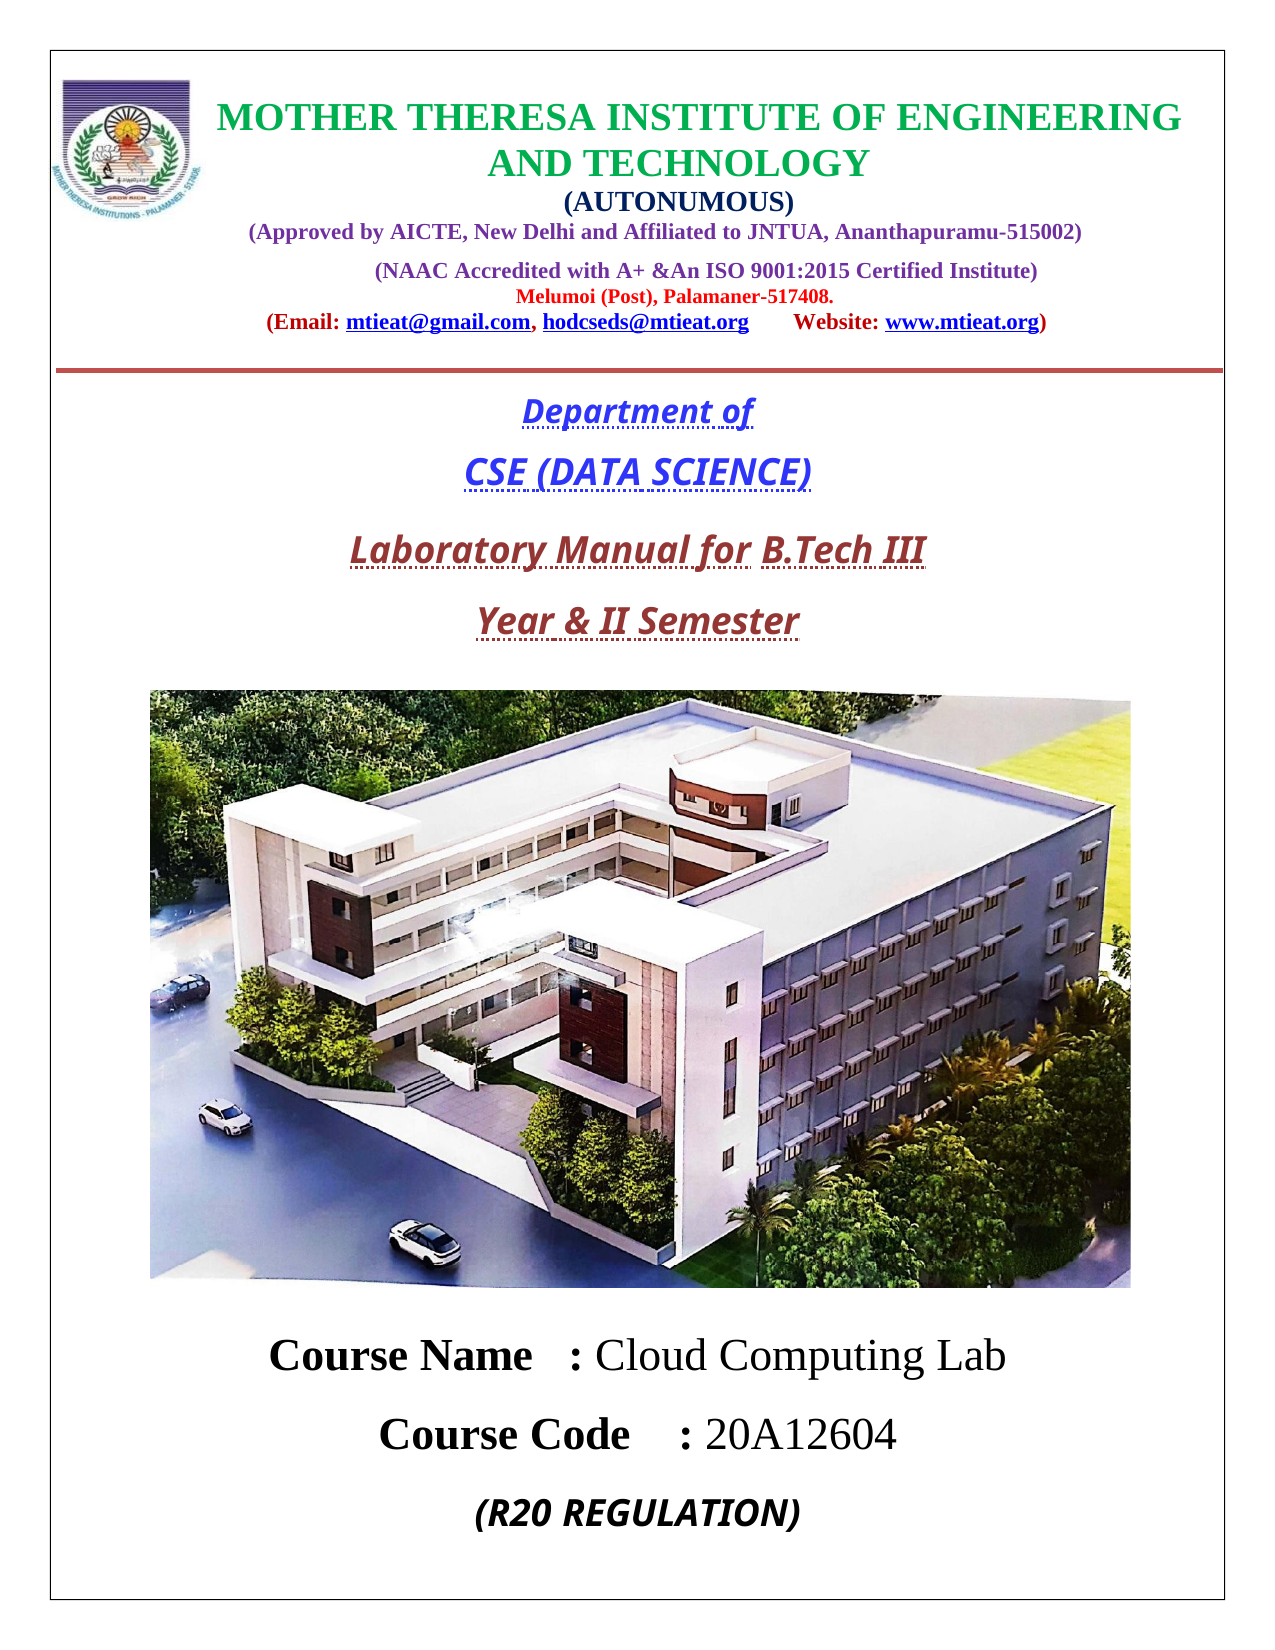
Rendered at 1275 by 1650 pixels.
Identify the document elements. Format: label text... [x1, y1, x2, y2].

text (Approved by AICTE, New Delhi and Affiliated to JNTUA, Ananthapuramu-515002) [150, 218, 1180, 244]
text CSE (DATA SCIENCE) [150, 446, 1126, 497]
picture [51, 79, 206, 222]
text (Email: mtieat@gmail.com, hodcseds@mtieat.org Website: www.mtieat.org) [150, 308, 1163, 334]
text Department of [150, 388, 1125, 433]
picture [150, 690, 1131, 1288]
text Course Code : 20A12604 [150, 1407, 1125, 1459]
text (R20 REGULATION) [150, 1486, 1125, 1537]
text (NAAC Accredited with A+ &An ISO 9001:2015 Certified Institute) [212, 258, 1200, 284]
text (AUTONUMOUS) [158, 185, 1200, 218]
text Melumoi (Post), Palamaner-517408. [150, 284, 1199, 308]
text MOTHER THERESA INSTITUTE OF ENGINEERING AND TECHNOLOGY [216, 94, 1200, 185]
text Laboratory Manual for B.Tech III Year & II Semester [333, 523, 942, 646]
